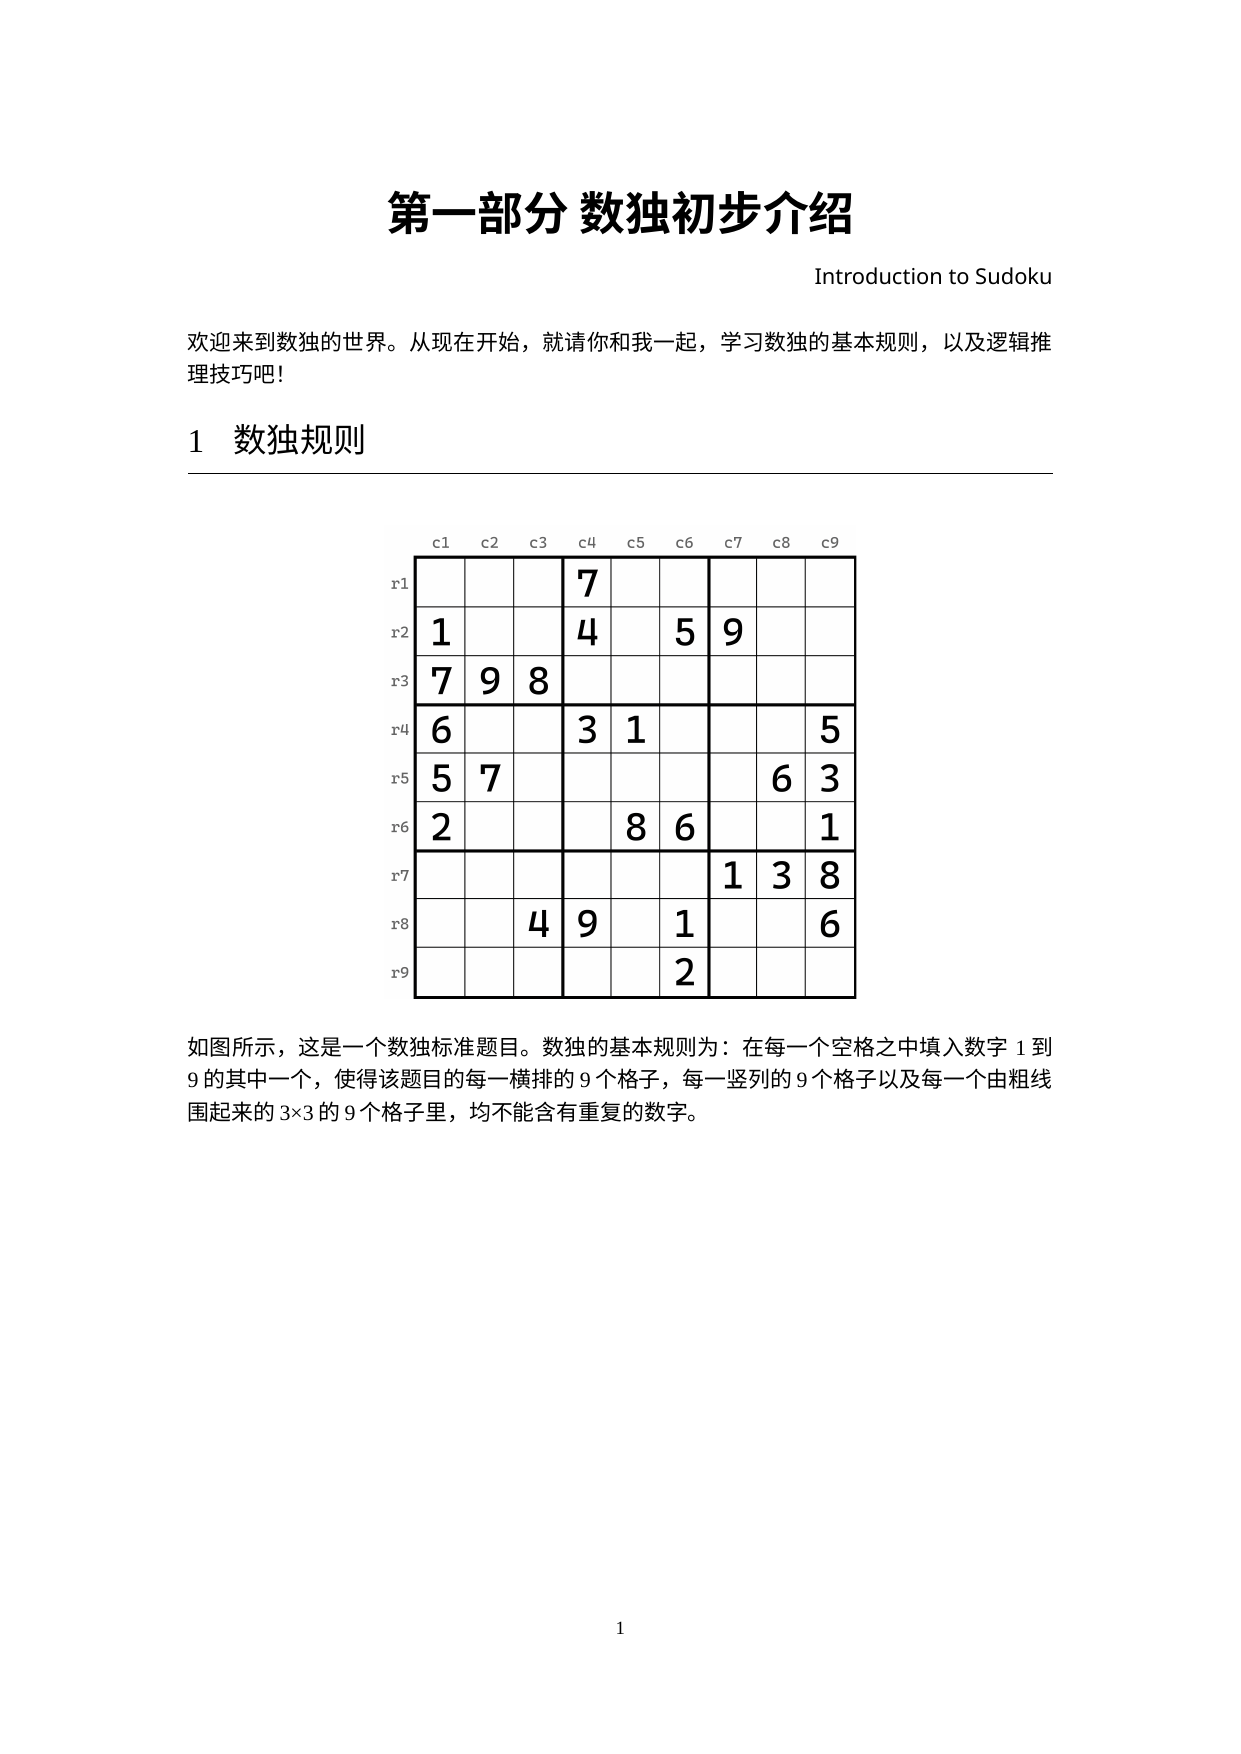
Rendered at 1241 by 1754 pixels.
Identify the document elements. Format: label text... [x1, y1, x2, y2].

subtitle 第一部分 数独初步介绍 [187, 162, 1053, 259]
text 欢迎来到数独的世界。从现在开始，就请你和我一起，学习数独的基本规则，以及逻辑推理技巧吧！ [187, 324, 1053, 389]
text 如图所示，这是一个数独标准题目。数独的基本规则为：在每一个空格之中填入数字1到9的其中一个，使得该题目的每一横排的9个格子，每一竖列的9个格子以及每一个由粗线围起来的3×3的9个格子里，均不能含有重复的数字。 [187, 1029, 1053, 1127]
picture [383, 525, 857, 999]
text Introduction to Sudoku [187, 259, 1053, 292]
subtitle 数独规则 [187, 406, 1053, 474]
